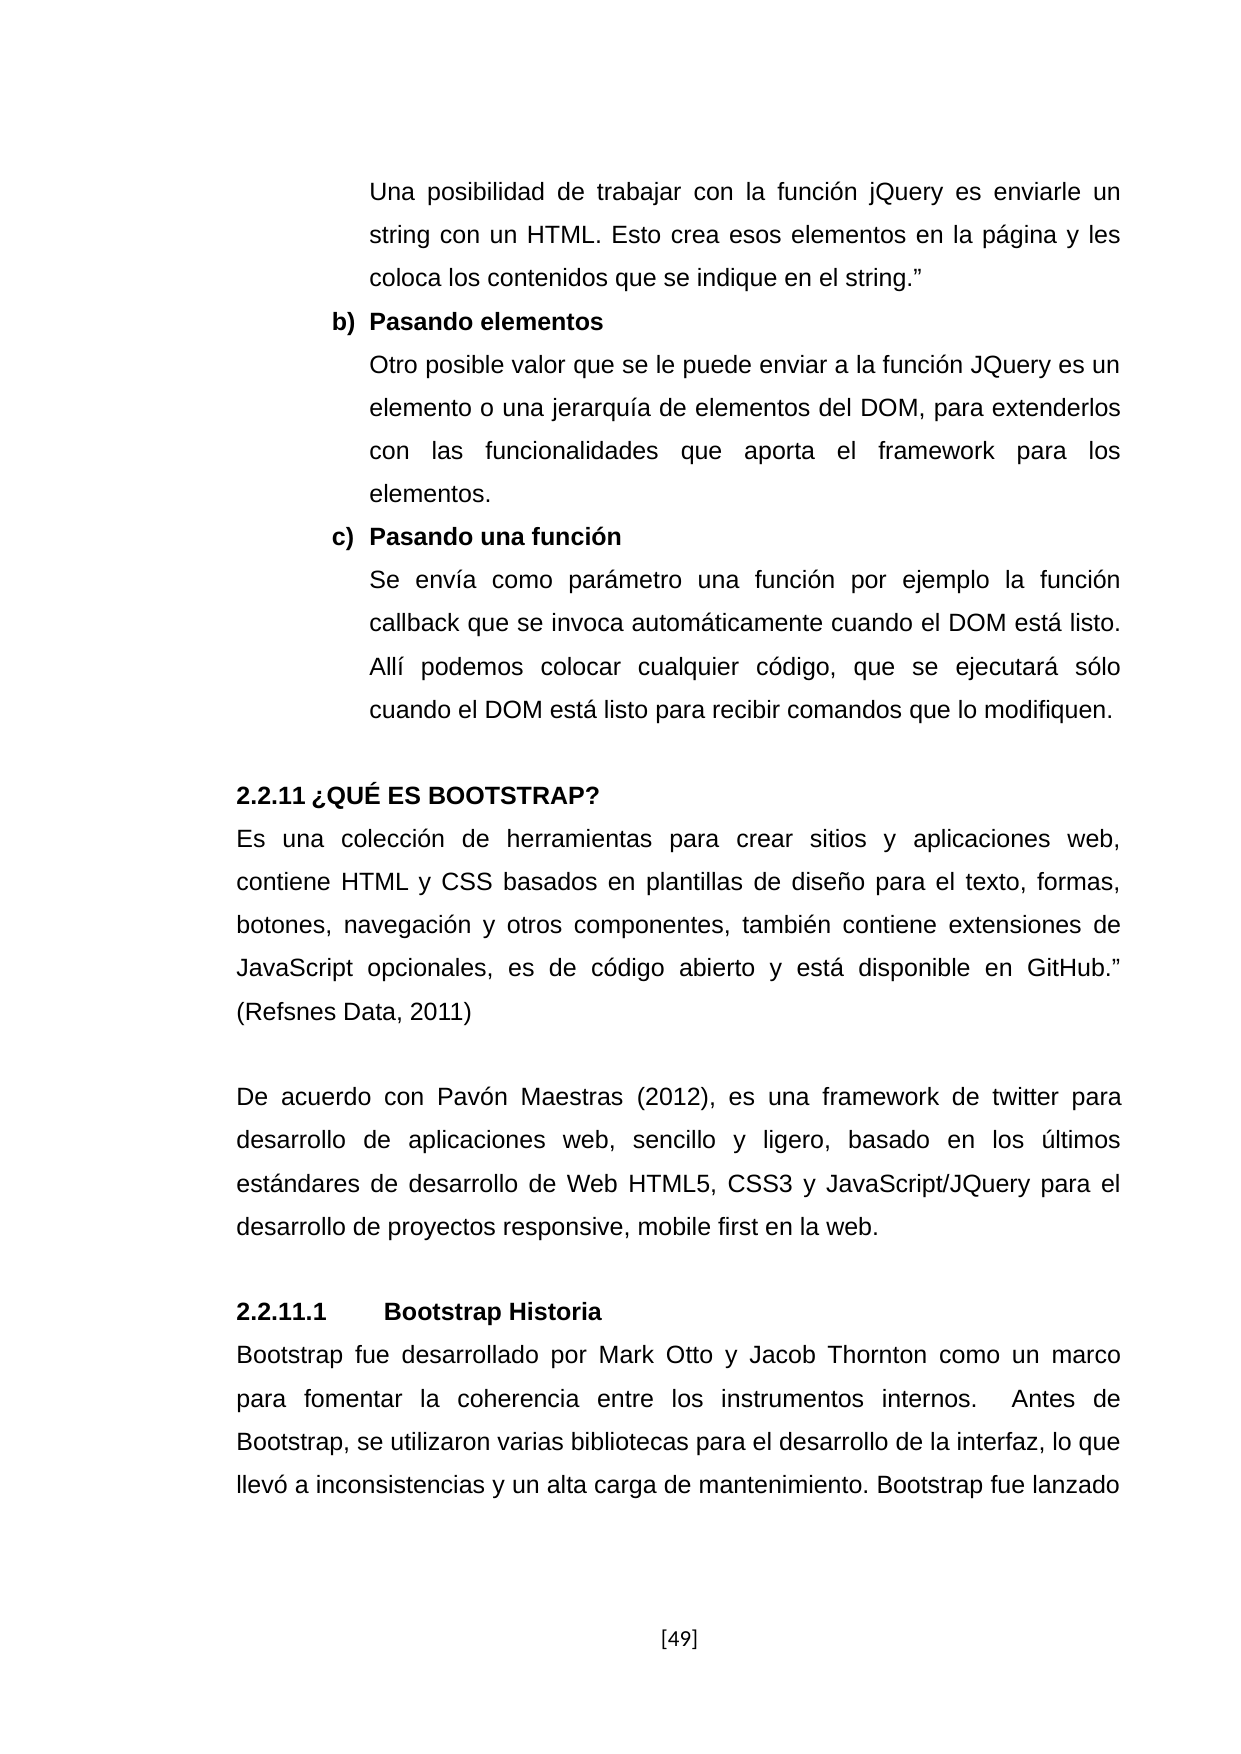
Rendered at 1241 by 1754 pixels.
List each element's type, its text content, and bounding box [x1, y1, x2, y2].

text De acuerdo con Pavón Maestras , es una framework de twitter para desarrollo de aplicaciones web, sencillo y ligero, basado en los últimos estándares de desarrollo de Web HTML5, CSS3 y JavaScript/JQuery para el desarrollo de proyectos responsive, mobile first en la web. [236, 1082, 1122, 1240]
subtitle Bootstrap Historia [236, 1297, 1122, 1326]
subtitle ¿QUÉ ES BOOTSTRAP? [236, 781, 1122, 810]
text Se envía como parámetro una función por ejemplo la función callback que se invoca automáticamente cuando el DOM está listo. Allí podemos colocar cualquier código, que se ejecutará sólo cuando el DOM está listo para recibir comandos que lo modifiquen. [369, 565, 1122, 723]
subtitle Pasando elementos [332, 307, 1122, 335]
text Una posibilidad de trabajar con la función jQuery es enviarle un string con un HTML. Esto crea esos elementos en la página y les coloca los contenidos que se indique en el string.” [369, 177, 1122, 292]
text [236, 1341, 1122, 1499]
subtitle Pasando una función [332, 522, 1122, 551]
text Es una colección de herramientas para crear sitios y aplicaciones web, contiene HTML y CSS basados en plantillas de diseño para el texto, formas, botones, navegación y otros componentes, también contiene extensiones de JavaScript opcionales, es de código abierto y está disponible en GitHub.” [236, 824, 1122, 1025]
text Otro posible valor que se le puede enviar a la función JQuery es un elemento o una jerarquía de elementos del DOM, para extenderlos con las funcionalidades que aporta el framework para los elementos. [369, 350, 1122, 508]
